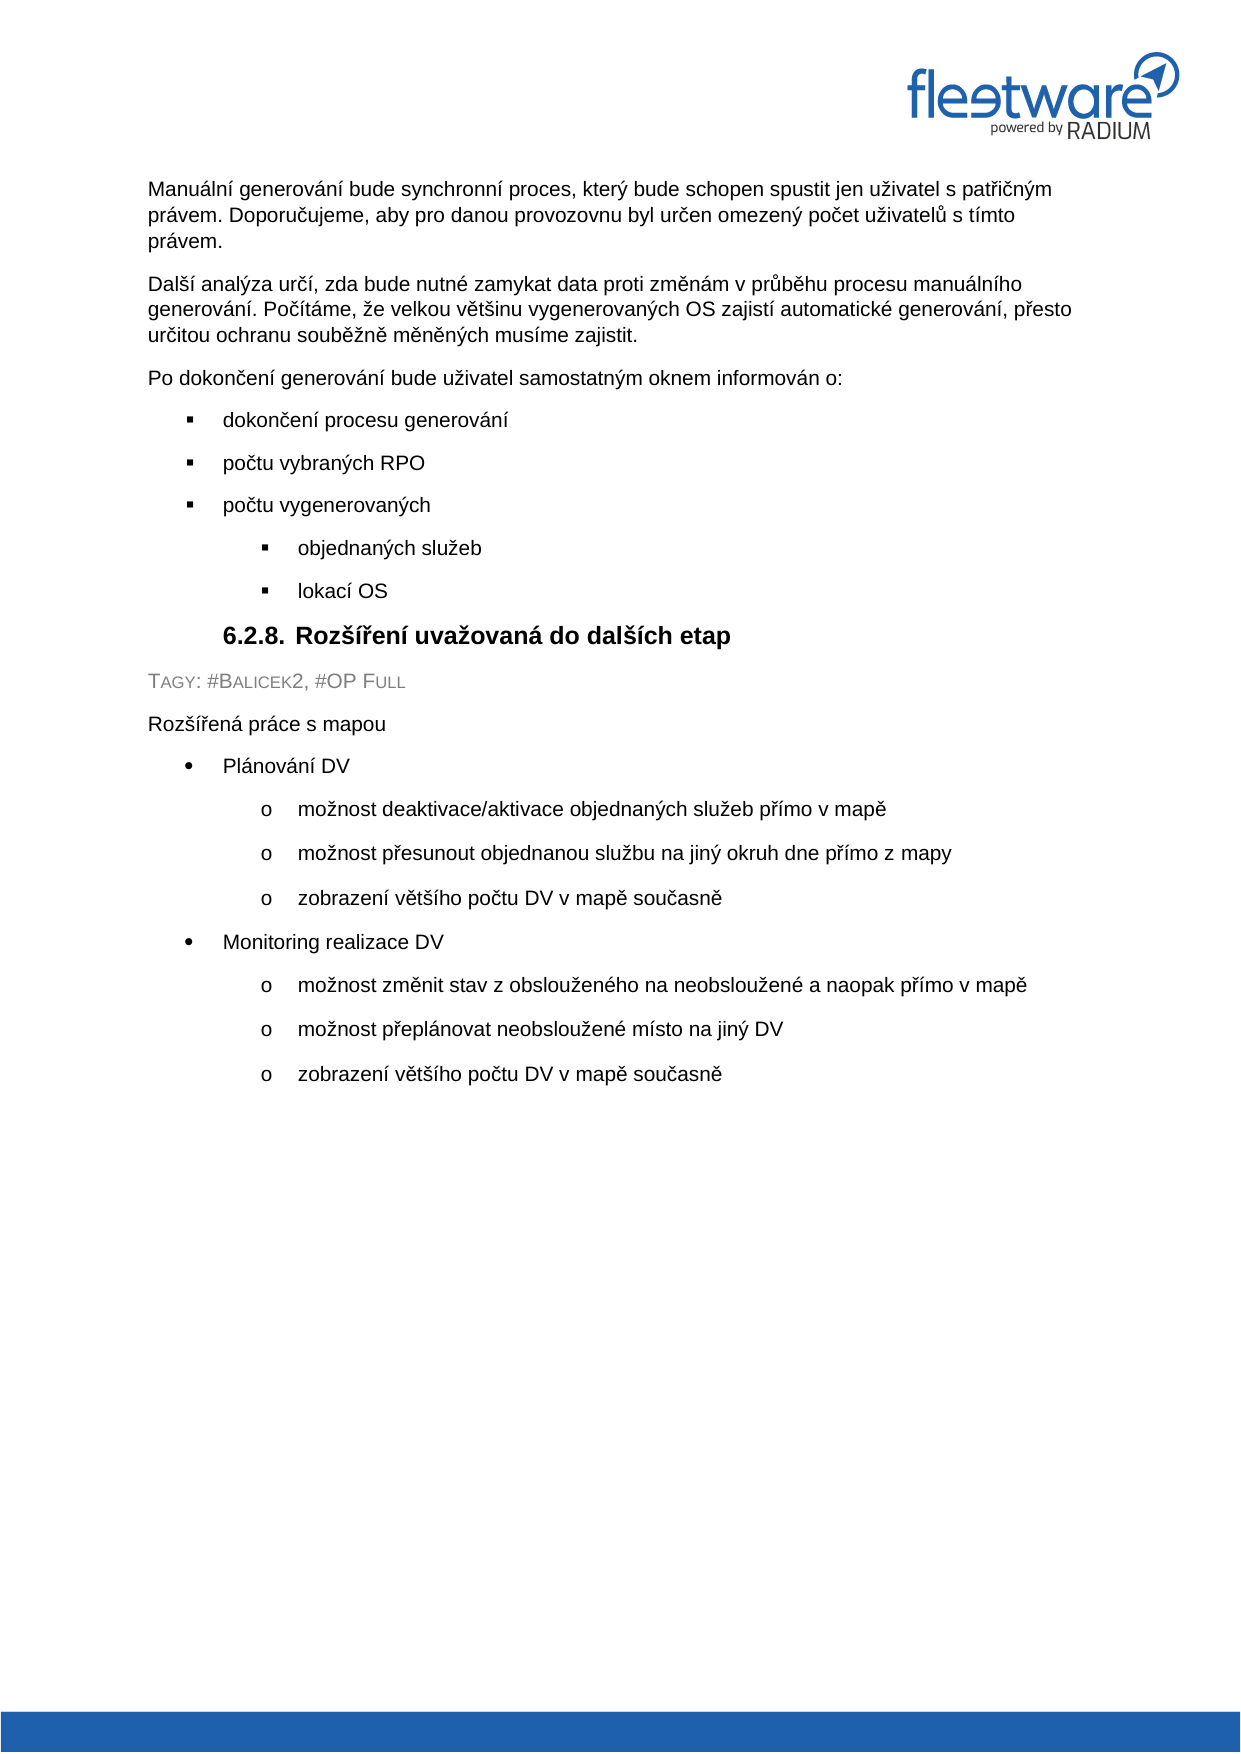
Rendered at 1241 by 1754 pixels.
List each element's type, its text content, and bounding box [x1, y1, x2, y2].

text Další analýza určí, zda bude nutné zamykat data proti změnám v průběhu procesu manuálního generování. Počítáme, že velkou většinu vygenerovaných OS zajistí automatické generování, přesto určitou ochranu souběžně měněných musíme zajistit. [148, 271, 1093, 347]
list dokončení procesu generování [185, 408, 1093, 432]
list Plánování DV [185, 754, 1093, 778]
list objednaných služeb [260, 536, 1093, 560]
text Manuální generování bude synchronní proces, který bude schopen spustit jen uživatel s patřičným právem. Doporučujeme, aby pro danou provozovnu byl určen omezený počet uživatelů s tímto právem. [148, 177, 1093, 253]
list možnost přesunout objednanou službu na jiný okruh dne přímo z mapy [260, 841, 1093, 867]
list počtu vybraných RPO [185, 451, 1093, 475]
subtitle Rozšíření uvažovaná do dalších etap [223, 621, 1093, 650]
picture [0, 0, 1241, 1752]
text Tagy: #Balicek2, #OP Full [148, 669, 1093, 693]
text Po dokončení generování bude uživatel samostatným oknem informován o: [148, 366, 1093, 389]
list možnost změnit stav z obslouženého na neobsloužené a naopak přímo v mapě [260, 972, 1093, 998]
list počtu vygenerovaných [185, 493, 1093, 517]
list Monitoring realizace DV [185, 930, 1093, 954]
list zobrazení většího počtu DV v mapě současně [260, 1061, 1093, 1087]
list možnost přeplánovat neobsloužené místo na jiný DV [260, 1017, 1093, 1043]
text Rozšířená práce s mapou [148, 711, 1093, 735]
list možnost deaktivace/aktivace objednaných služeb přímo v mapě [260, 796, 1093, 822]
list lokací OS [260, 578, 1093, 603]
list zobrazení většího počtu DV v mapě současně [260, 885, 1093, 911]
